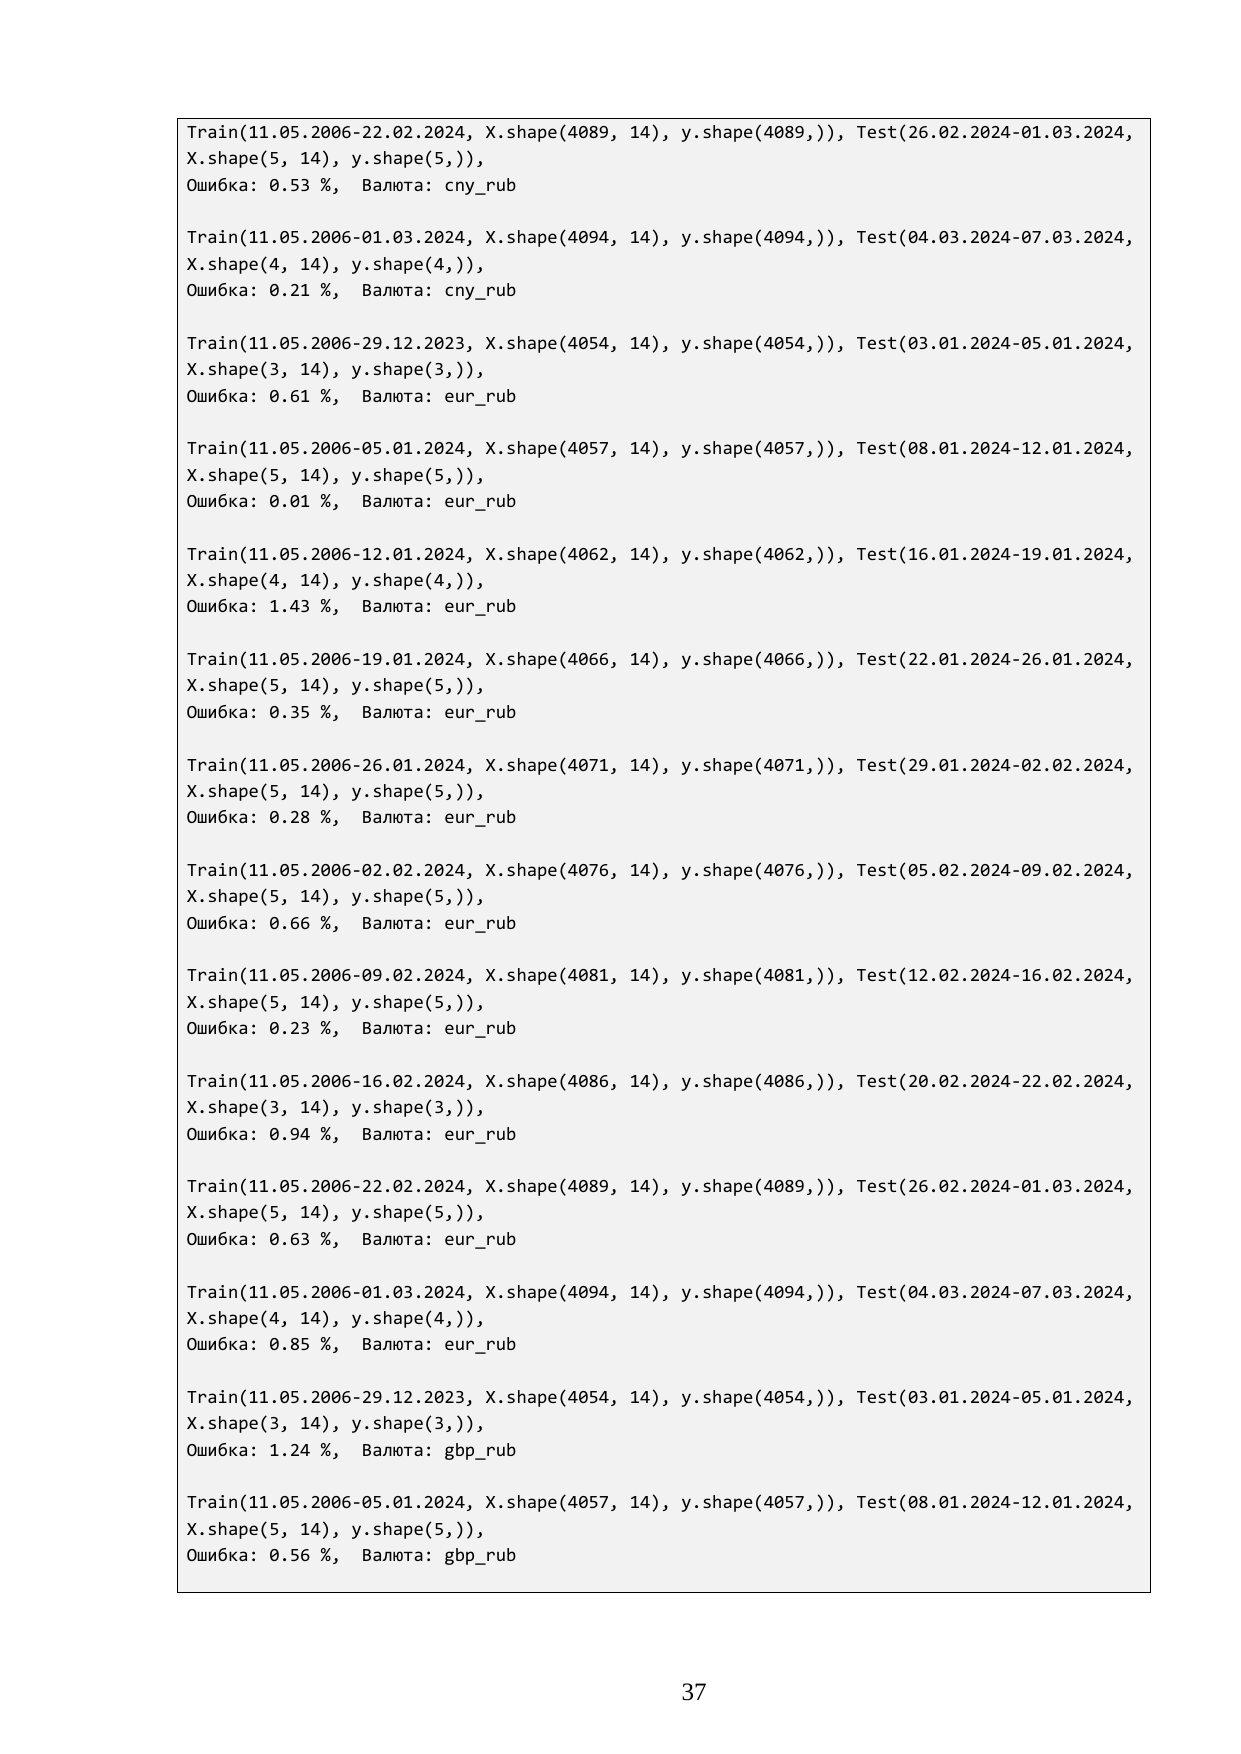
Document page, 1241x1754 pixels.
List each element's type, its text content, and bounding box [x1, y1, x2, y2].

text Ошибка: 0.23 %, Валюта: eur_rub [178, 1014, 1150, 1039]
text Ошибка: 1.24 %, Валюта: gbp_rub [178, 1436, 1150, 1461]
text Ошибка: 0.66 %, Валюта: eur_rub [178, 909, 1150, 934]
text Train(11.05.2006-09.02.2024, X.shape(4081, 14), y.shape(4081,)), Test(12.02.2024-16.02.2024, X.shape(5, 14), y.shape(5,)), [178, 961, 1150, 1013]
text Train(11.05.2006-22.02.2024, X.shape(4089, 14), y.shape(4089,)), Test(26.02.2024-01.03.2024, X.shape(5, 14), y.shape(5,)), [178, 119, 1150, 169]
text Ошибка: 0.94 %, Валюта: eur_rub [178, 1119, 1150, 1145]
text Train(11.05.2006-29.12.2023, X.shape(4054, 14), y.shape(4054,)), Test(03.01.2024-05.01.2024, X.shape(3, 14), y.shape(3,)), [178, 329, 1150, 380]
text Ошибка: 0.85 %, Валюта: eur_rub [178, 1330, 1150, 1356]
text Train(11.05.2006-16.02.2024, X.shape(4086, 14), y.shape(4086,)), Test(20.02.2024-22.02.2024, X.shape(3, 14), y.shape(3,)), [178, 1067, 1150, 1118]
text Train(11.05.2006-02.02.2024, X.shape(4076, 14), y.shape(4076,)), Test(05.02.2024-09.02.2024, X.shape(5, 14), y.shape(5,)), [178, 856, 1150, 907]
text Ошибка: 0.35 %, Валюта: eur_rub [178, 698, 1150, 723]
text Ошибка: 0.63 %, Валюта: eur_rub [178, 1225, 1150, 1250]
text Train(11.05.2006-01.03.2024, X.shape(4094, 14), y.shape(4094,)), Test(04.03.2024-07.03.2024, X.shape(4, 14), y.shape(4,)), [178, 1278, 1150, 1329]
text Ошибка: 0.21 %, Валюта: cny_rub [178, 276, 1150, 301]
text Ошибка: 0.53 %, Валюта: cny_rub [178, 171, 1150, 196]
text Ошибка: 0.01 %, Валюта: eur_rub [178, 487, 1150, 512]
text Ошибка: 0.28 %, Валюта: eur_rub [178, 803, 1150, 828]
text Train(11.05.2006-01.03.2024, X.shape(4094, 14), y.shape(4094,)), Test(04.03.2024-07.03.2024, X.shape(4, 14), y.shape(4,)), [178, 223, 1150, 275]
text Ошибка: 1.43 %, Валюта: eur_rub [178, 592, 1150, 618]
text Train(11.05.2006-29.12.2023, X.shape(4054, 14), y.shape(4054,)), Test(03.01.2024-05.01.2024, X.shape(3, 14), y.shape(3,)), [178, 1383, 1150, 1434]
text Ошибка: 0.56 %, Валюта: gbp_rub [178, 1541, 1150, 1566]
text Train(11.05.2006-26.01.2024, X.shape(4071, 14), y.shape(4071,)), Test(29.01.2024-02.02.2024, X.shape(5, 14), y.shape(5,)), [178, 751, 1150, 802]
text Train(11.05.2006-05.01.2024, X.shape(4057, 14), y.shape(4057,)), Test(08.01.2024-12.01.2024, X.shape(5, 14), y.shape(5,)), [178, 434, 1150, 486]
text Train(11.05.2006-22.02.2024, X.shape(4089, 14), y.shape(4089,)), Test(26.02.2024-01.03.2024, X.shape(5, 14), y.shape(5,)), [178, 1172, 1150, 1224]
text Ошибка: 0.61 %, Валюта: eur_rub [178, 382, 1150, 407]
text Train(11.05.2006-12.01.2024, X.shape(4062, 14), y.shape(4062,)), Test(16.01.2024-19.01.2024, X.shape(4, 14), y.shape(4,)), [178, 540, 1150, 591]
text Train(11.05.2006-19.01.2024, X.shape(4066, 14), y.shape(4066,)), Test(22.01.2024-26.01.2024, X.shape(5, 14), y.shape(5,)), [178, 645, 1150, 697]
text Train(11.05.2006-05.01.2024, X.shape(4057, 14), y.shape(4057,)), Test(08.01.2024-12.01.2024, X.shape(5, 14), y.shape(5,)), [178, 1488, 1150, 1540]
